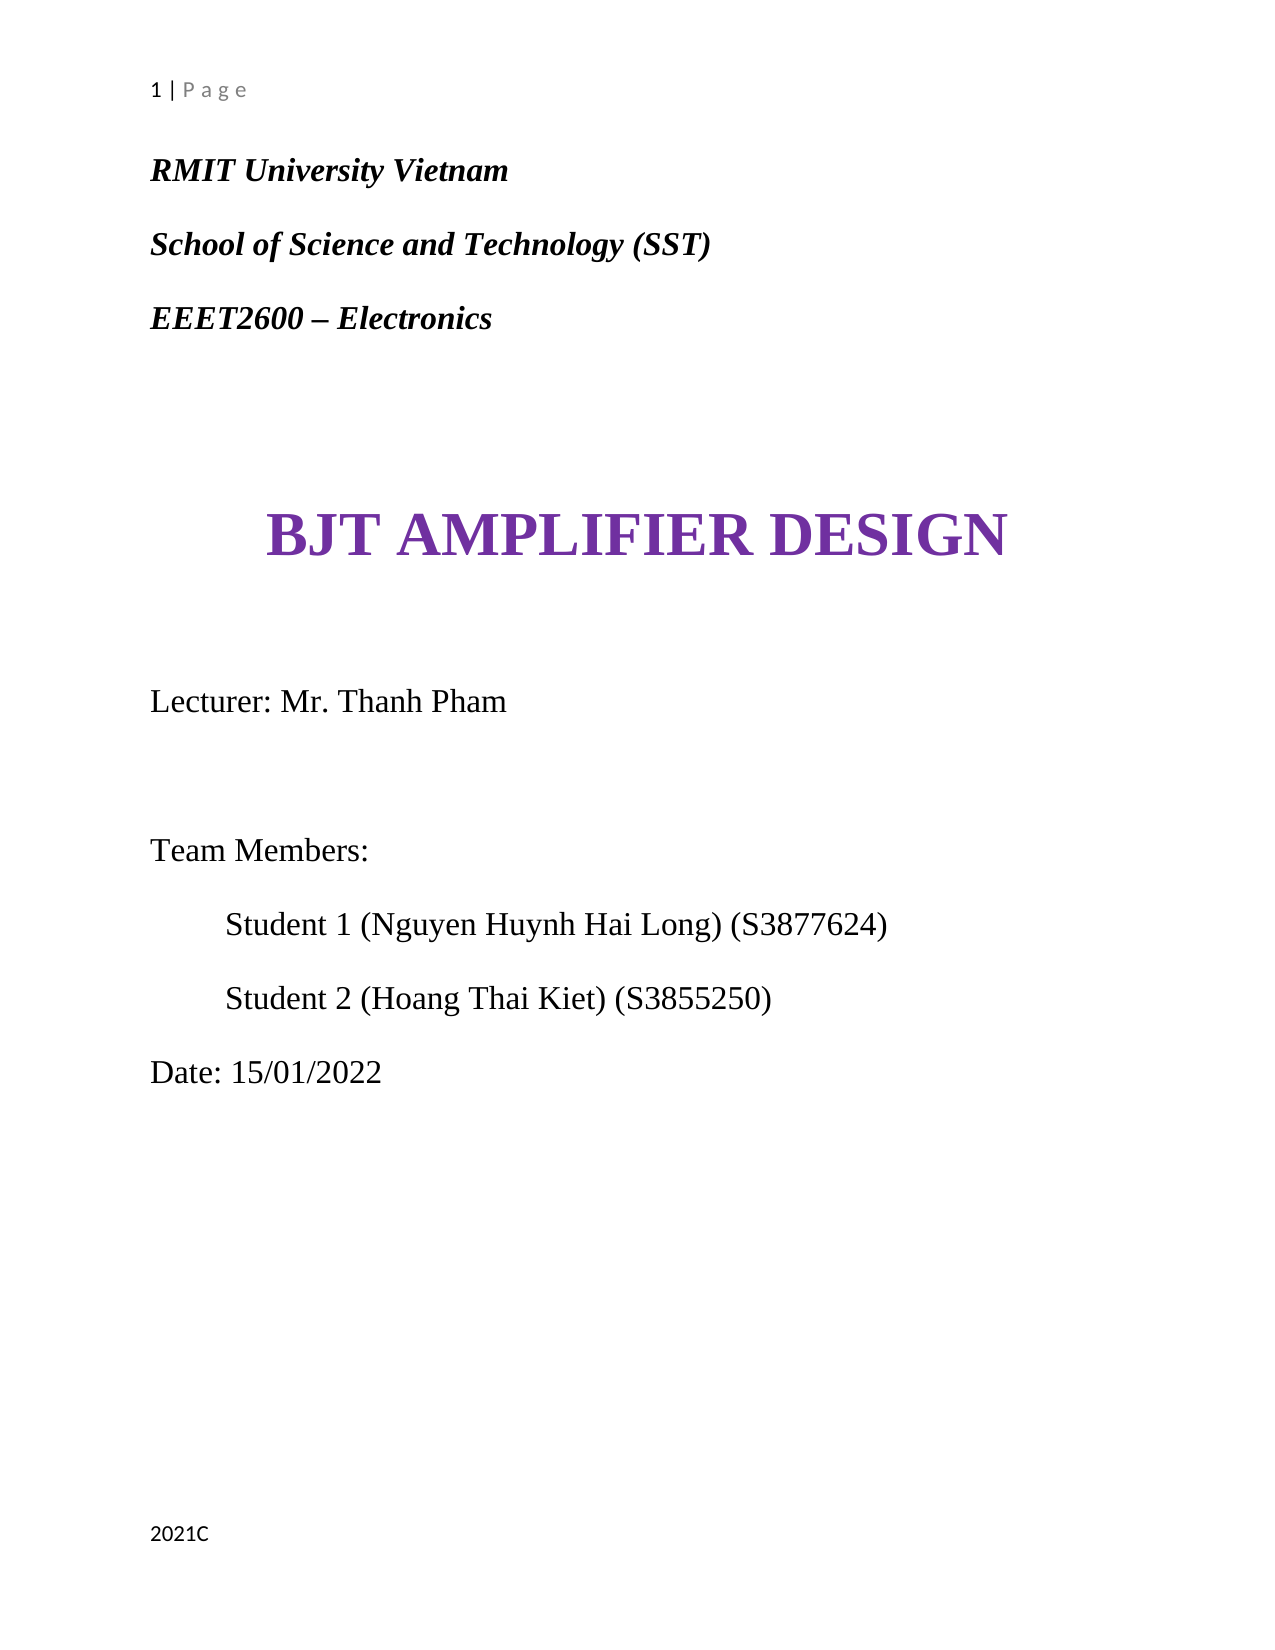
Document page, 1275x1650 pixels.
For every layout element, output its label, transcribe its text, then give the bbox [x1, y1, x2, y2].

text RMIT University Vietnam [150, 150, 1125, 188]
text Date: 15/01/2022 [150, 1052, 1125, 1091]
text Student 2 (Hoang Thai Kiet) (S3855250) [150, 978, 1125, 1016]
text EEET2600 – Electronics [150, 298, 1125, 337]
text Team Members: [150, 830, 1125, 868]
text Lecturer: Mr. Thanh Pham [150, 681, 1125, 720]
text BJT AMPLIFIER DESIGN [150, 497, 1125, 569]
text School of Science and Technology (SST) [150, 224, 1125, 262]
text Student 1 (Nguyen Huynh Hai Long) (S3877624) [150, 904, 1125, 942]
